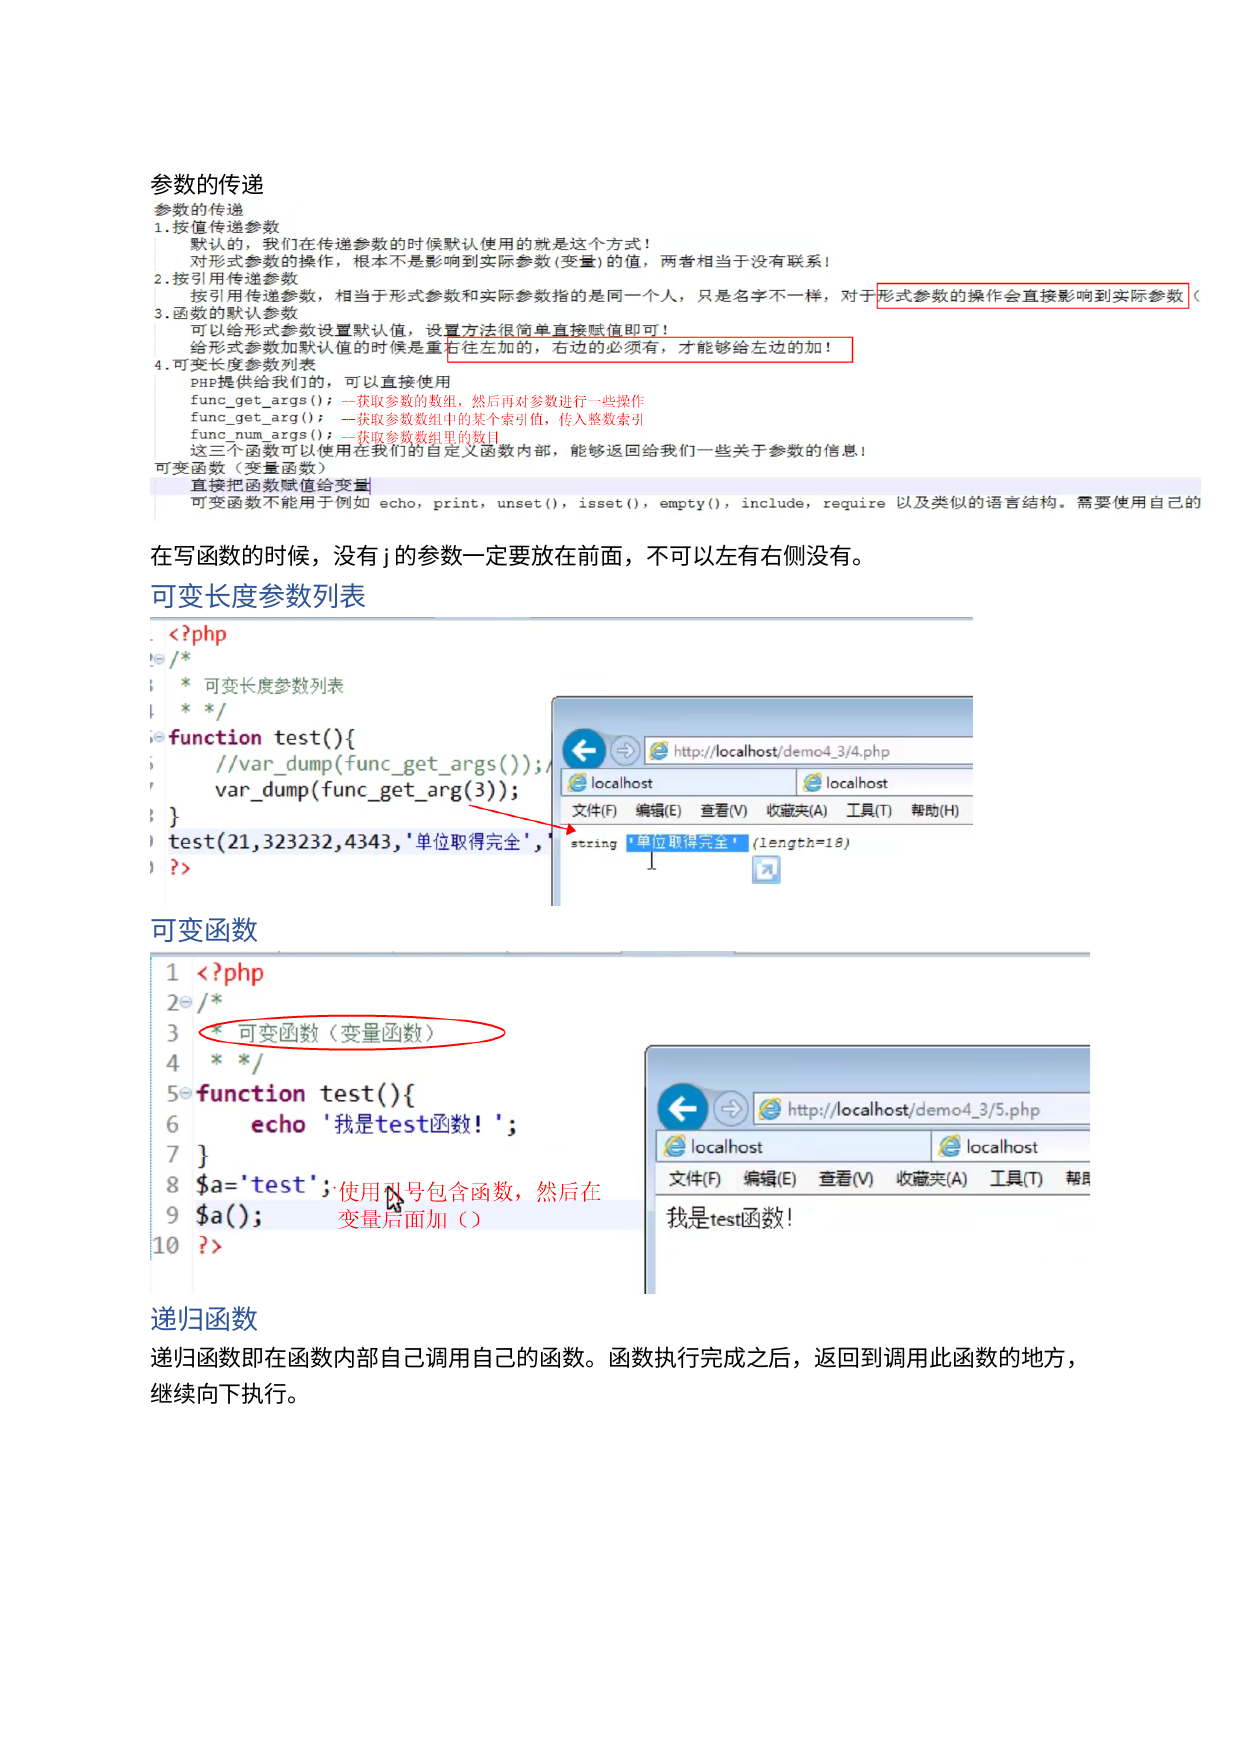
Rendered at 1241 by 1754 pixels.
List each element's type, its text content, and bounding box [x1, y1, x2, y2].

text 递归函数即在函数内部自己调用自己的函数。函数执行完成之后，返回到调用此函数的地方，继续向下执行。 [150, 1340, 1090, 1409]
picture [150, 951, 1091, 1294]
picture [150, 617, 973, 906]
text 参数的传递 [150, 150, 1090, 200]
subtitle 递归函数 [150, 1298, 1090, 1337]
text 在写函数的时候，没有j的参数一定要放在前面，不可以左有右侧没有。 [150, 521, 1090, 571]
subtitle 可变函数 [150, 909, 1090, 948]
picture [150, 200, 1202, 521]
subtitle 可变长度参数列表 [150, 575, 1090, 614]
